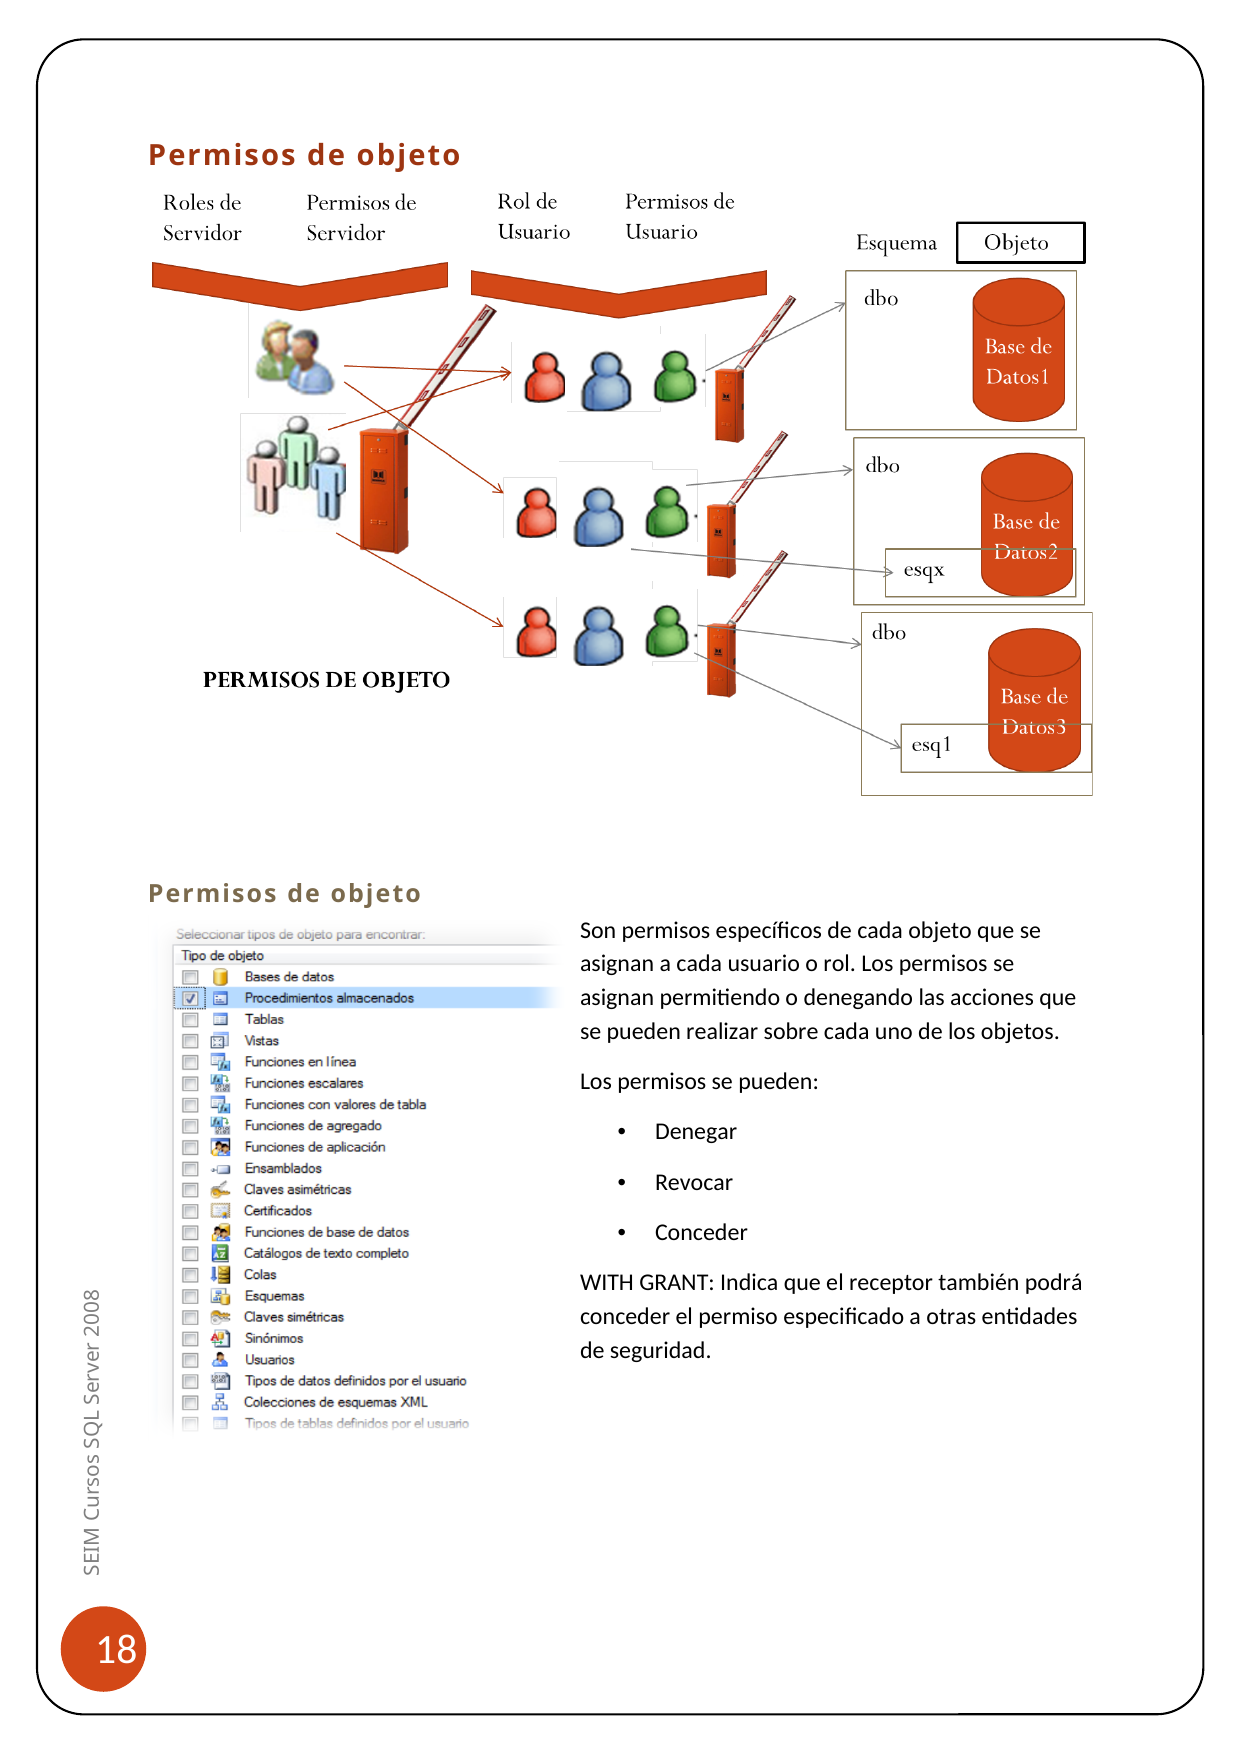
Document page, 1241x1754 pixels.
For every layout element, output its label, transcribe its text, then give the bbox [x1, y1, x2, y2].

list Revocar [185, 1167, 1092, 1196]
list Conceder [185, 1217, 1092, 1246]
text WITH GRANT: Indica que el receptor también podrá conceder el permiso especificado a otras entidades de seguridad. [148, 1267, 1092, 1364]
subtitle Permisos de objeto [148, 134, 1092, 174]
subtitle Permisos de objeto [148, 876, 1092, 910]
picture [182, 1364, 534, 1409]
list Denegar [185, 1116, 1092, 1146]
text Son permisos específicos de cada objeto que se asignan a cada usuario o rol. Los permisos se asignan permitiendo o denegando las acciones que se pueden realizar sobre cada uno de los objetos. [148, 915, 1092, 1045]
picture [182, 1045, 534, 1066]
picture [147, 178, 1093, 796]
text Los permisos se pueden: [148, 1066, 1092, 1095]
picture [182, 1095, 534, 1267]
